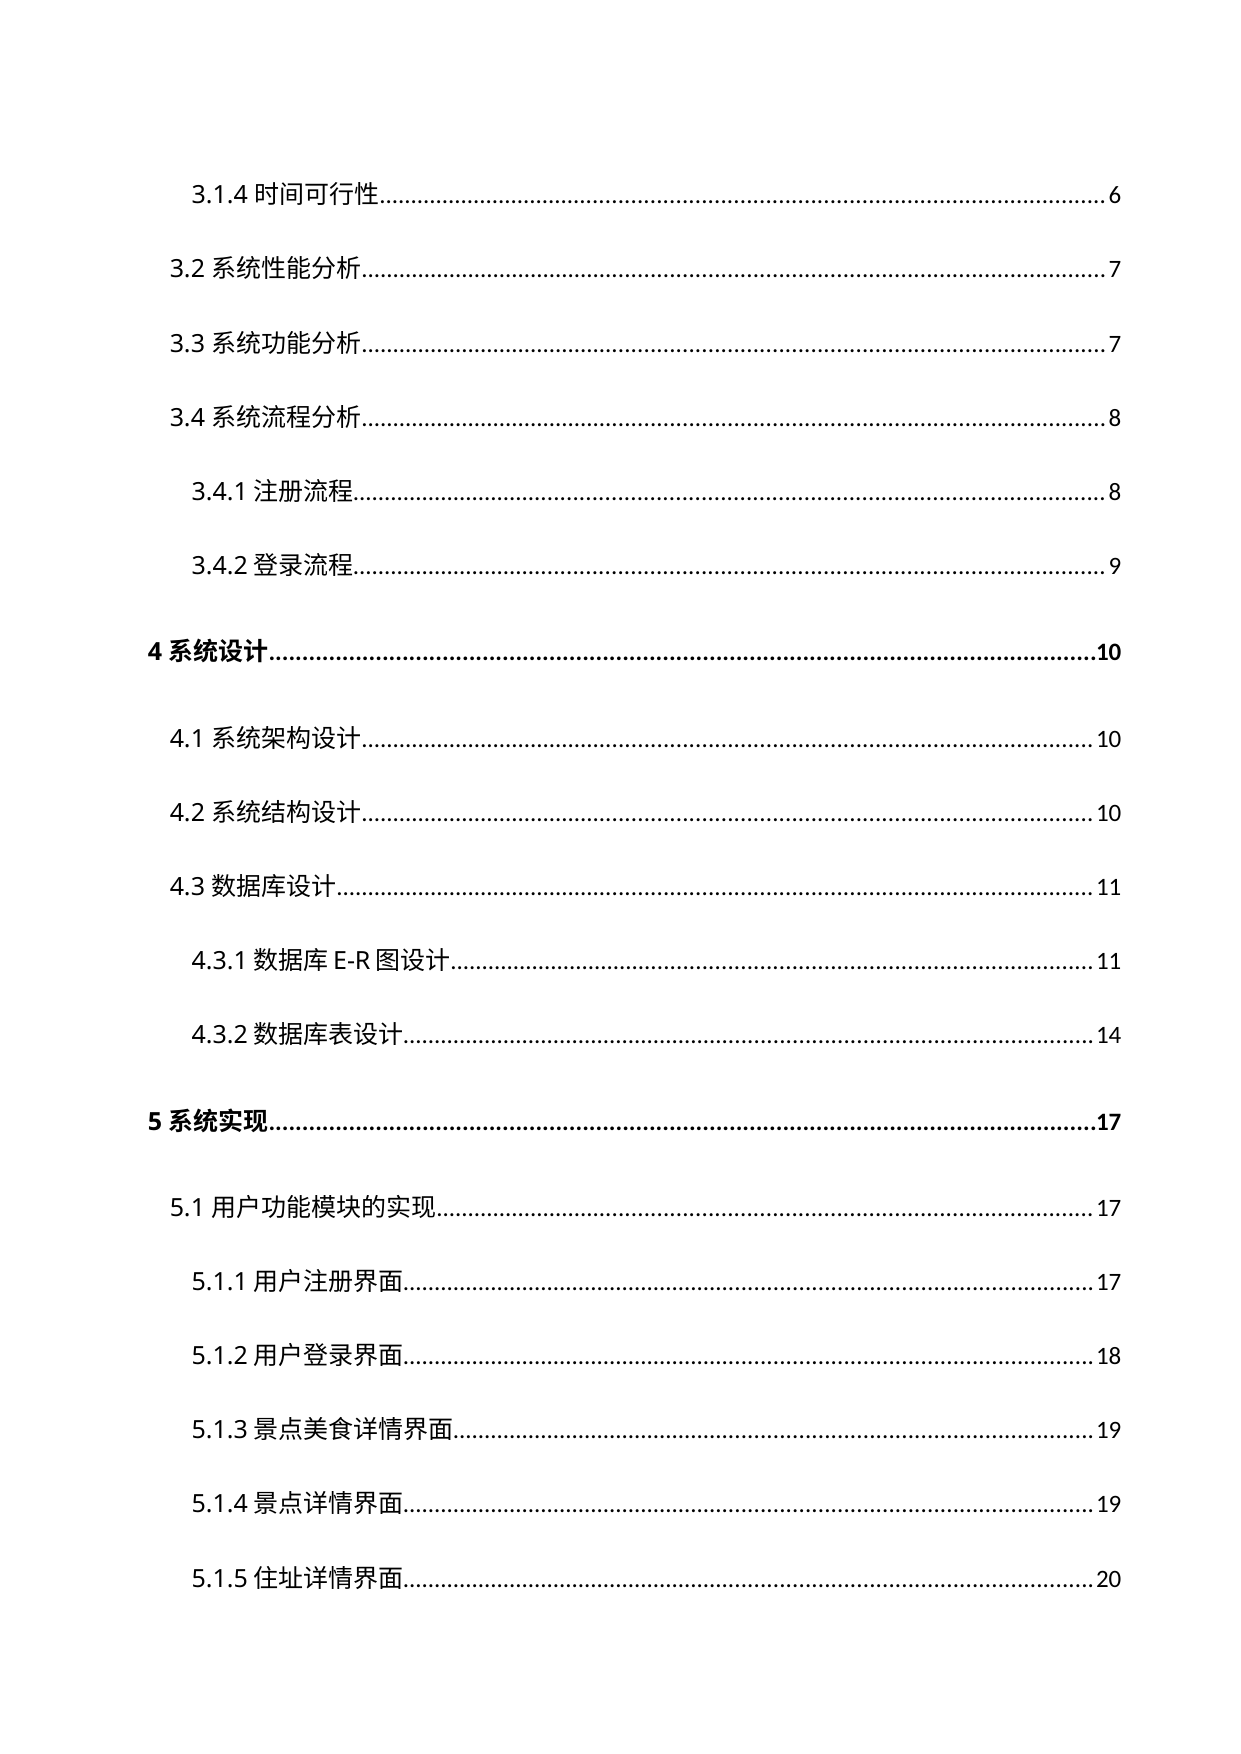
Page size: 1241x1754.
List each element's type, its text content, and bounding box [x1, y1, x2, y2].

text 5.1.2用户登录界面 18 [191, 1321, 1122, 1386]
text 5.1.5住址详情界面 20 [191, 1544, 1122, 1609]
text 3.1.4 时间可行性 6 [191, 161, 1122, 226]
text 3.2 系统性能分析 7 [169, 234, 1122, 299]
text 4.2 系统结构设计 10 [169, 778, 1122, 843]
text 3.4.1注册流程 8 [191, 457, 1122, 522]
text 5.1.1用户注册界面 17 [191, 1247, 1122, 1312]
text 4 系统设计 10 [148, 617, 1122, 682]
text 5.1.4景点详情界面 19 [191, 1469, 1122, 1534]
text 3.3 系统功能分析 7 [169, 309, 1122, 374]
text 4.1 系统架构设计 10 [169, 704, 1122, 769]
text 5.1 用户功能模块的实现 17 [169, 1173, 1122, 1238]
text 5.1.3景点美食详情界面 19 [191, 1396, 1122, 1461]
text 4.3.1数据库E-R图设计 11 [191, 926, 1122, 991]
text 4.3 数据库设计 11 [169, 852, 1122, 917]
text 4.3.2数据库表设计 14 [191, 1000, 1122, 1065]
text 5 系统实现 17 [148, 1087, 1122, 1152]
text 3.4 系统流程分析 8 [169, 383, 1122, 448]
text 3.4.2登录流程 9 [191, 531, 1122, 596]
